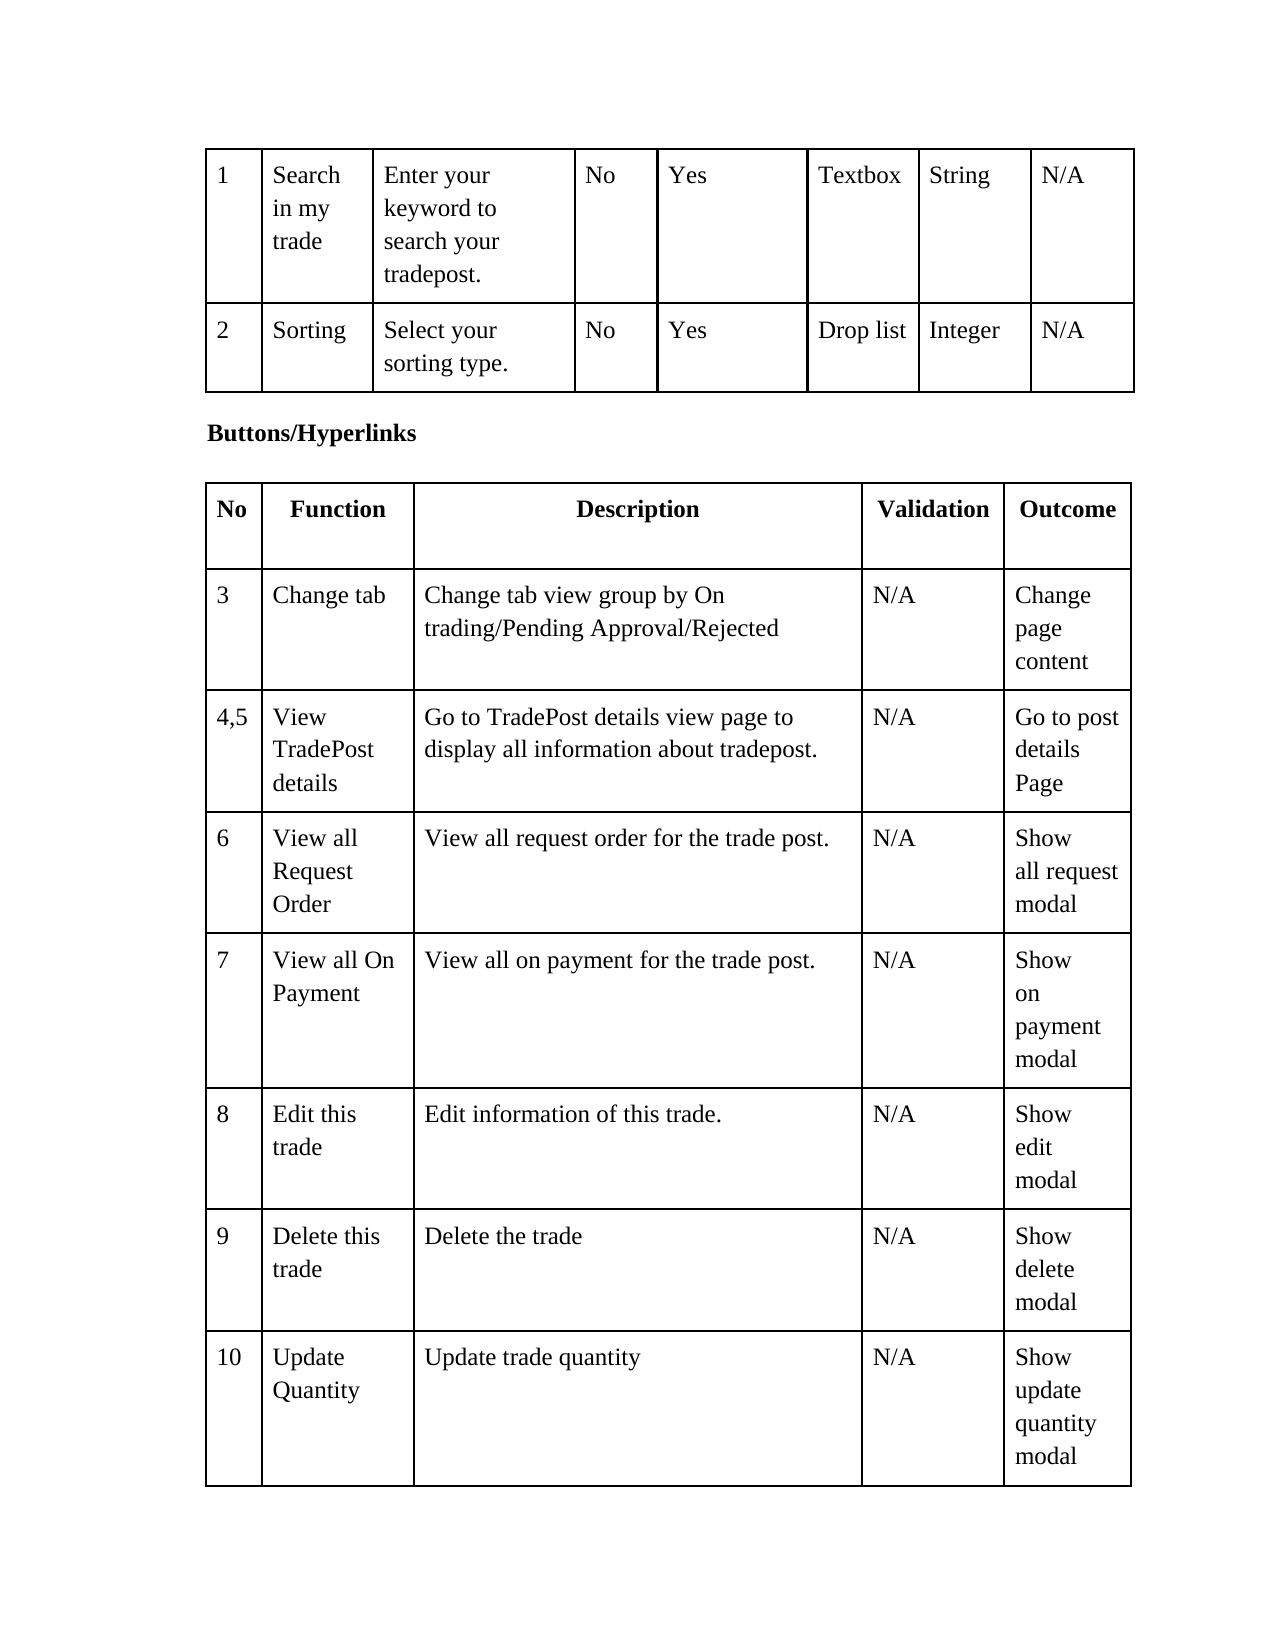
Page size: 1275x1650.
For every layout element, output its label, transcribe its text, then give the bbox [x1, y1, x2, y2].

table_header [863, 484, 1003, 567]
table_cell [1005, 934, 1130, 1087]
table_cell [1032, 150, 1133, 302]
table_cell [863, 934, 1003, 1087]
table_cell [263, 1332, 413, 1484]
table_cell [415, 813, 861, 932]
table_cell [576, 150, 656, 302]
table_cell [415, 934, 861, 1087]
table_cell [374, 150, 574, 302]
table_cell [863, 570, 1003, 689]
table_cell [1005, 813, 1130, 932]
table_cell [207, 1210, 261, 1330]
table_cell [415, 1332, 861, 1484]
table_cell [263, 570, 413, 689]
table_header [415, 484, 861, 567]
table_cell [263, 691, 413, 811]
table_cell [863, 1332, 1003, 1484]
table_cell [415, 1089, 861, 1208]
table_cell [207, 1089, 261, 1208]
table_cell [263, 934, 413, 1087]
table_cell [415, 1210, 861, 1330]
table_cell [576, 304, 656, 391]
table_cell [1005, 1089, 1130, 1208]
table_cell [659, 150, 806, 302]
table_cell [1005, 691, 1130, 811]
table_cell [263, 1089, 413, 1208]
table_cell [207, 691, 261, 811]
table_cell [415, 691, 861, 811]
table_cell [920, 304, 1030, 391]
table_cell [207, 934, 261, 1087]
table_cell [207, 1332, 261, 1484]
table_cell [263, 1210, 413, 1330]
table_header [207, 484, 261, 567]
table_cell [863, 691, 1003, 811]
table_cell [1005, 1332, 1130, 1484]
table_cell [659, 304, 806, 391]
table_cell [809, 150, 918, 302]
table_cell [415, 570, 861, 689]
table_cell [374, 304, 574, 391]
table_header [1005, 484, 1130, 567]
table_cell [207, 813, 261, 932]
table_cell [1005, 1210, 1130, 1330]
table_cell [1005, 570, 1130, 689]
text Buttons/Hyperlinks [207, 418, 1157, 447]
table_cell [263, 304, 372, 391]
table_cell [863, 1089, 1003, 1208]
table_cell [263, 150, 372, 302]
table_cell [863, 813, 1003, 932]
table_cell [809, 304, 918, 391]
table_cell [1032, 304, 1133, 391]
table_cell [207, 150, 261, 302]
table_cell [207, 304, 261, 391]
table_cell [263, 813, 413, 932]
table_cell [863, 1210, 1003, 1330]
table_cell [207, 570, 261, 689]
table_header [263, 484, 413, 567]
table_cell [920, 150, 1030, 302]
